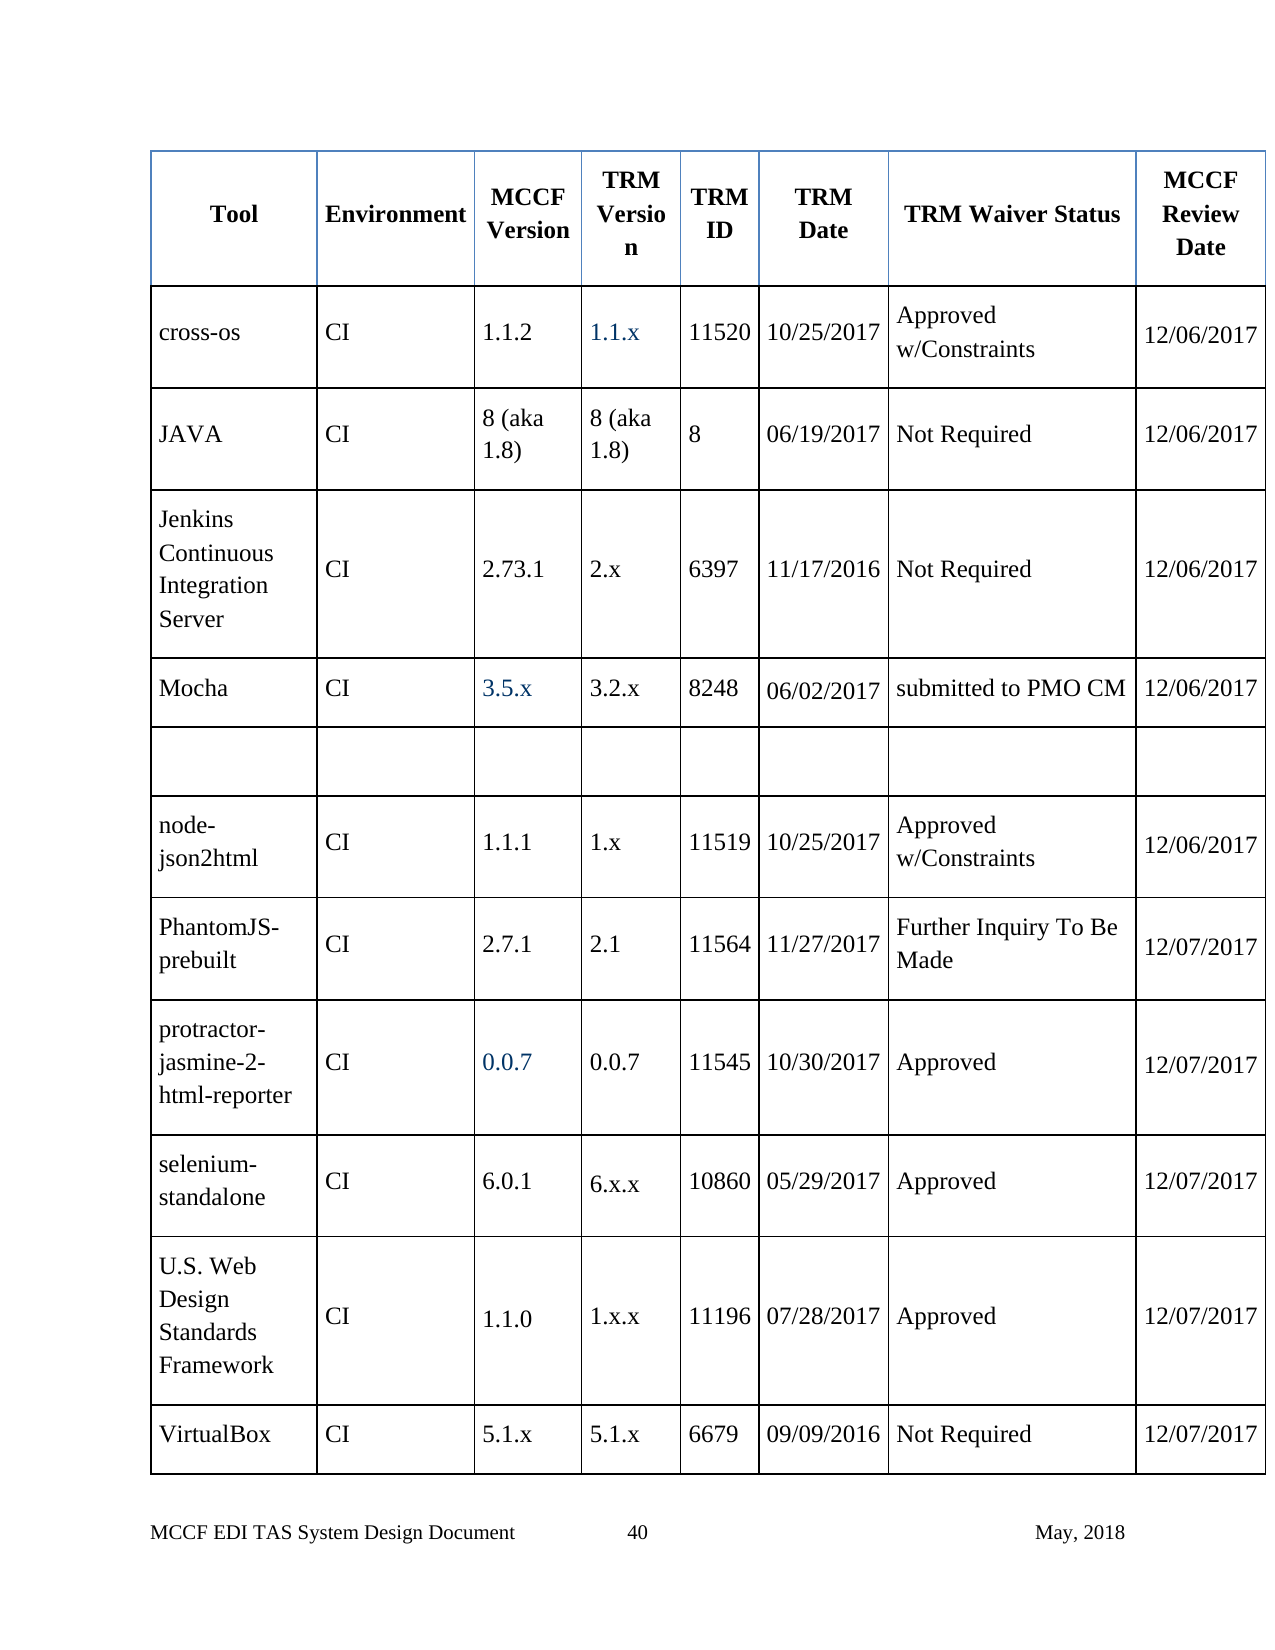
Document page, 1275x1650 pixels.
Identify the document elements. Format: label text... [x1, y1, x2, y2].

table_cell 12/07/2017 [1137, 1406, 1265, 1473]
table_cell CI [318, 287, 474, 387]
table_cell 1.1.2 [475, 287, 581, 387]
table_cell 11/17/2016 [760, 491, 888, 657]
table_cell CI [318, 1136, 474, 1236]
table_cell 12/06/2017 [1137, 287, 1265, 387]
table_cell Mocha [152, 659, 316, 726]
table_header TRM Waiver Status [889, 152, 1135, 285]
table_cell CI [318, 898, 474, 999]
table_cell [681, 728, 758, 795]
table_cell 8 [681, 389, 758, 489]
table_cell Approved [889, 1136, 1135, 1236]
table_cell Jenkins Continuous Integration Server [152, 491, 316, 657]
table_cell 09/09/2016 [760, 1406, 888, 1473]
table_cell selenium-standalone [152, 1136, 316, 1236]
table_cell 2.73.1 [475, 491, 581, 657]
table_cell Not Required [889, 389, 1135, 489]
table_cell CI [318, 1237, 474, 1404]
table_cell 1.1.0 [475, 1237, 581, 1404]
table_cell U.S. Web Design Standards Framework [152, 1237, 316, 1404]
table_cell 1.1.x [582, 287, 680, 387]
table_cell Approved [889, 1237, 1135, 1404]
table_cell 07/28/2017 [760, 1237, 888, 1404]
table_cell Further Inquiry To Be Made [889, 898, 1135, 999]
table_cell Not Required [889, 491, 1135, 657]
table_cell 5.1.x [475, 1406, 581, 1473]
table_cell 11520 [681, 287, 758, 387]
table_cell 12/07/2017 [1137, 1237, 1265, 1404]
table_cell 10/25/2017 [760, 797, 888, 897]
table_cell CI [318, 1001, 474, 1134]
table_cell 3.5.x [475, 659, 581, 726]
table_cell cross-os [152, 287, 316, 387]
table_cell 12/06/2017 [1137, 797, 1265, 897]
table_cell 6.x.x [582, 1136, 680, 1236]
table_cell 10860 [681, 1136, 758, 1236]
table_cell 12/06/2017 [1137, 491, 1265, 657]
table_cell [760, 728, 888, 795]
table_cell 05/29/2017 [760, 1136, 888, 1236]
table_header MCCF Version [475, 152, 581, 285]
table_cell 10/30/2017 [760, 1001, 888, 1134]
table_cell [889, 728, 1135, 795]
table_cell protractor-jasmine-2-html-reporter [152, 1001, 316, 1134]
table_header TRM Date [760, 152, 888, 285]
table_cell 8248 [681, 659, 758, 726]
table_cell 12/06/2017 [1137, 389, 1265, 489]
table_cell CI [318, 659, 474, 726]
table_cell [475, 728, 581, 795]
table_cell 8 (aka 1.8) [475, 389, 581, 489]
table_cell 2.1 [582, 898, 680, 999]
table_cell Approved w/Constraints [889, 287, 1135, 387]
table_cell 0.0.7 [582, 1001, 680, 1134]
table_cell JAVA [152, 389, 316, 489]
table_header TRM Version [582, 152, 680, 285]
table_cell CI [318, 797, 474, 897]
table_cell 1.x [582, 797, 680, 897]
table_cell 2.7.1 [475, 898, 581, 999]
table_header TRM ID [681, 152, 758, 285]
table_cell Approved w/Constraints [889, 797, 1135, 897]
table_cell 0.0.7 [475, 1001, 581, 1134]
table_cell 11519 [681, 797, 758, 897]
table_cell [152, 728, 316, 795]
table_cell 12/06/2017 [1137, 659, 1265, 726]
table_cell 11/27/2017 [760, 898, 888, 999]
table_cell VirtualBox [152, 1406, 316, 1473]
table_cell 12/07/2017 [1137, 898, 1265, 999]
table_cell 12/07/2017 [1137, 1001, 1265, 1134]
table_cell 11564 [681, 898, 758, 999]
table_header Tool [152, 152, 316, 285]
table_cell 11545 [681, 1001, 758, 1134]
table_cell Approved [889, 1001, 1135, 1134]
table_header MCCF Review Date [1137, 152, 1265, 285]
table_cell 06/19/2017 [760, 389, 888, 489]
table_cell 1.x.x [582, 1237, 680, 1404]
table_cell 11196 [681, 1237, 758, 1404]
table_header Environment [318, 152, 474, 285]
table_cell Not Required [889, 1406, 1135, 1473]
table_cell [582, 728, 680, 795]
table_cell CI [318, 491, 474, 657]
table_cell 8 (aka 1.8) [582, 389, 680, 489]
table_cell 12/07/2017 [1137, 1136, 1265, 1236]
table_cell 3.2.x [582, 659, 680, 726]
table_cell 1.1.1 [475, 797, 581, 897]
table_cell 2.x [582, 491, 680, 657]
table_cell [318, 728, 474, 795]
table_cell submitted to PMO CM [889, 659, 1135, 726]
table_cell 6679 [681, 1406, 758, 1473]
table_cell CI [318, 389, 474, 489]
table_cell 06/02/2017 [760, 659, 888, 726]
table_cell 6397 [681, 491, 758, 657]
table_cell 6.0.1 [475, 1136, 581, 1236]
table_cell CI [318, 1406, 474, 1473]
table_cell 10/25/2017 [760, 287, 888, 387]
table_cell PhantomJS-prebuilt [152, 898, 316, 999]
table_cell 5.1.x [582, 1406, 680, 1473]
table_cell node-json2html [152, 797, 316, 897]
table_cell [1137, 728, 1265, 795]
